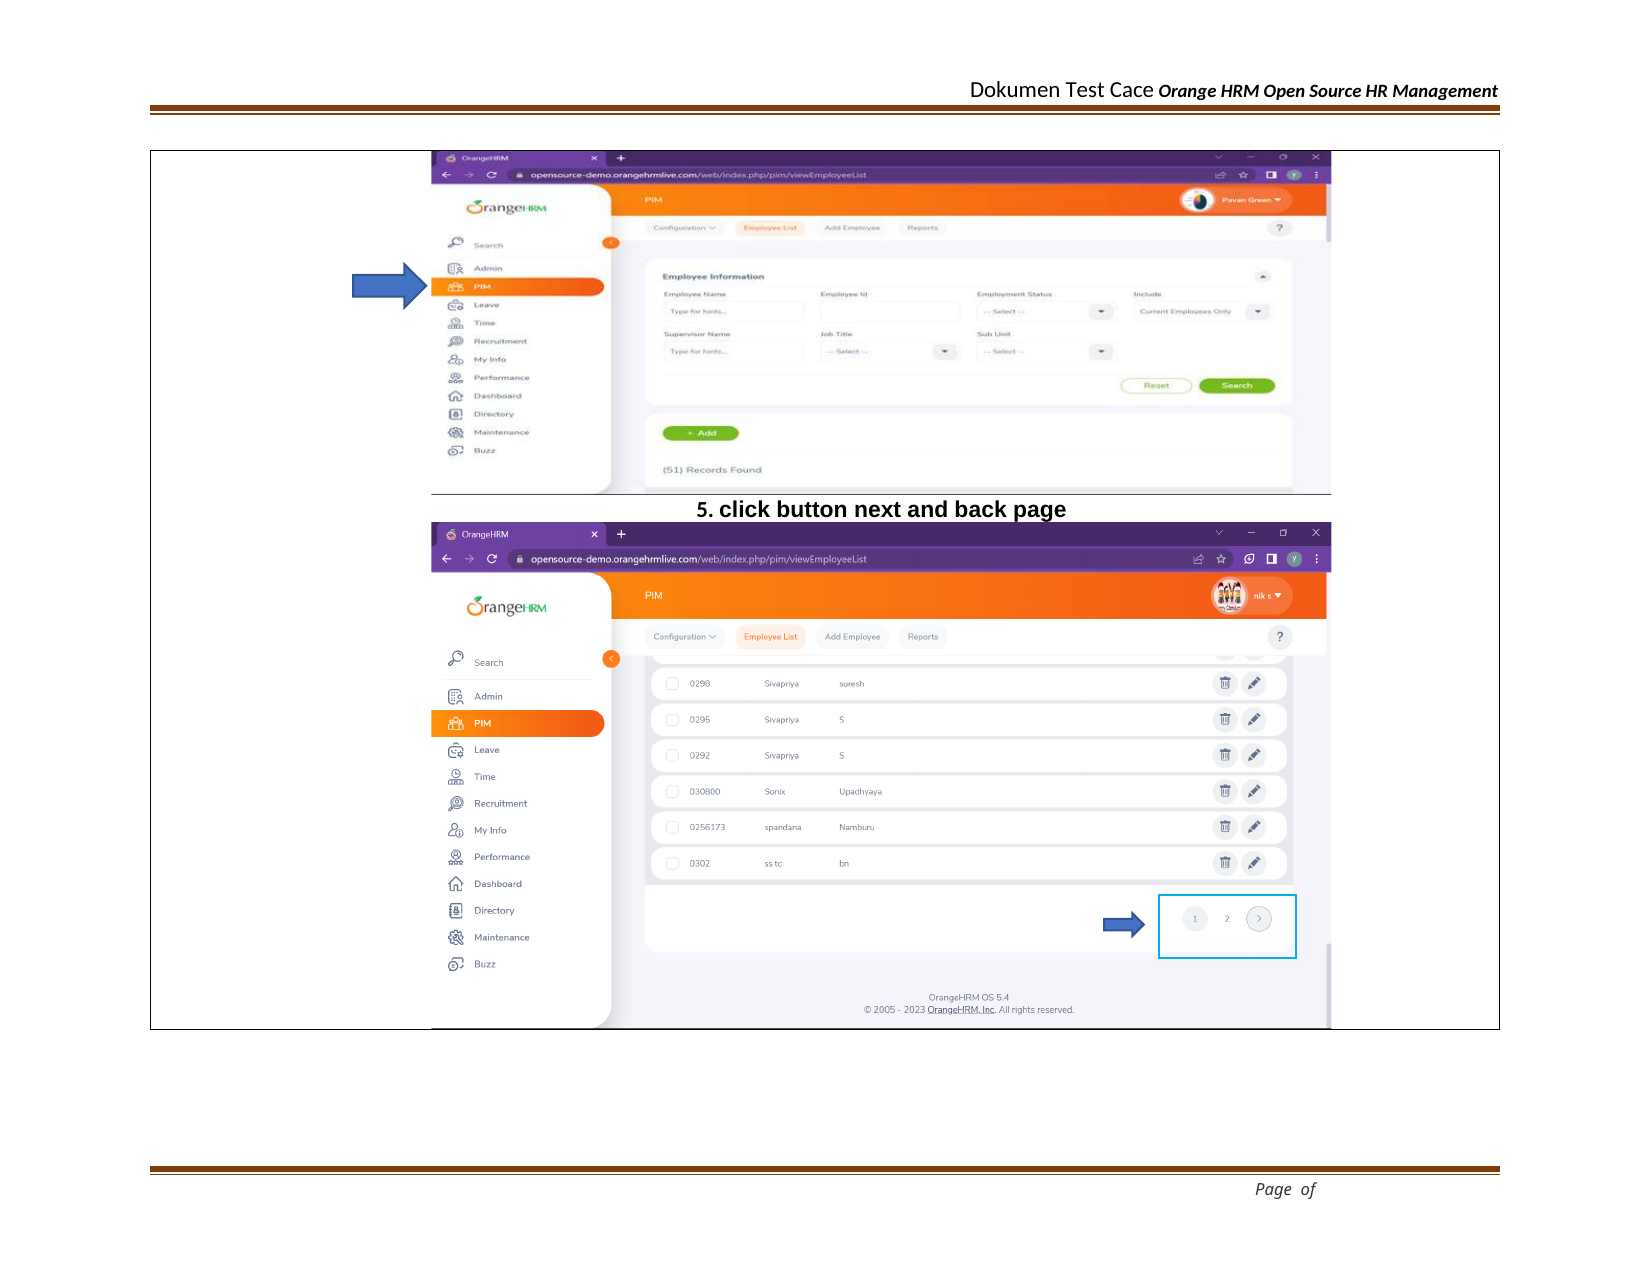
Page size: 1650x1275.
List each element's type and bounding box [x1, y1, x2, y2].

picture [431, 151, 1332, 495]
table_cell [151, 151, 1499, 1029]
picture [431, 522, 1332, 1029]
